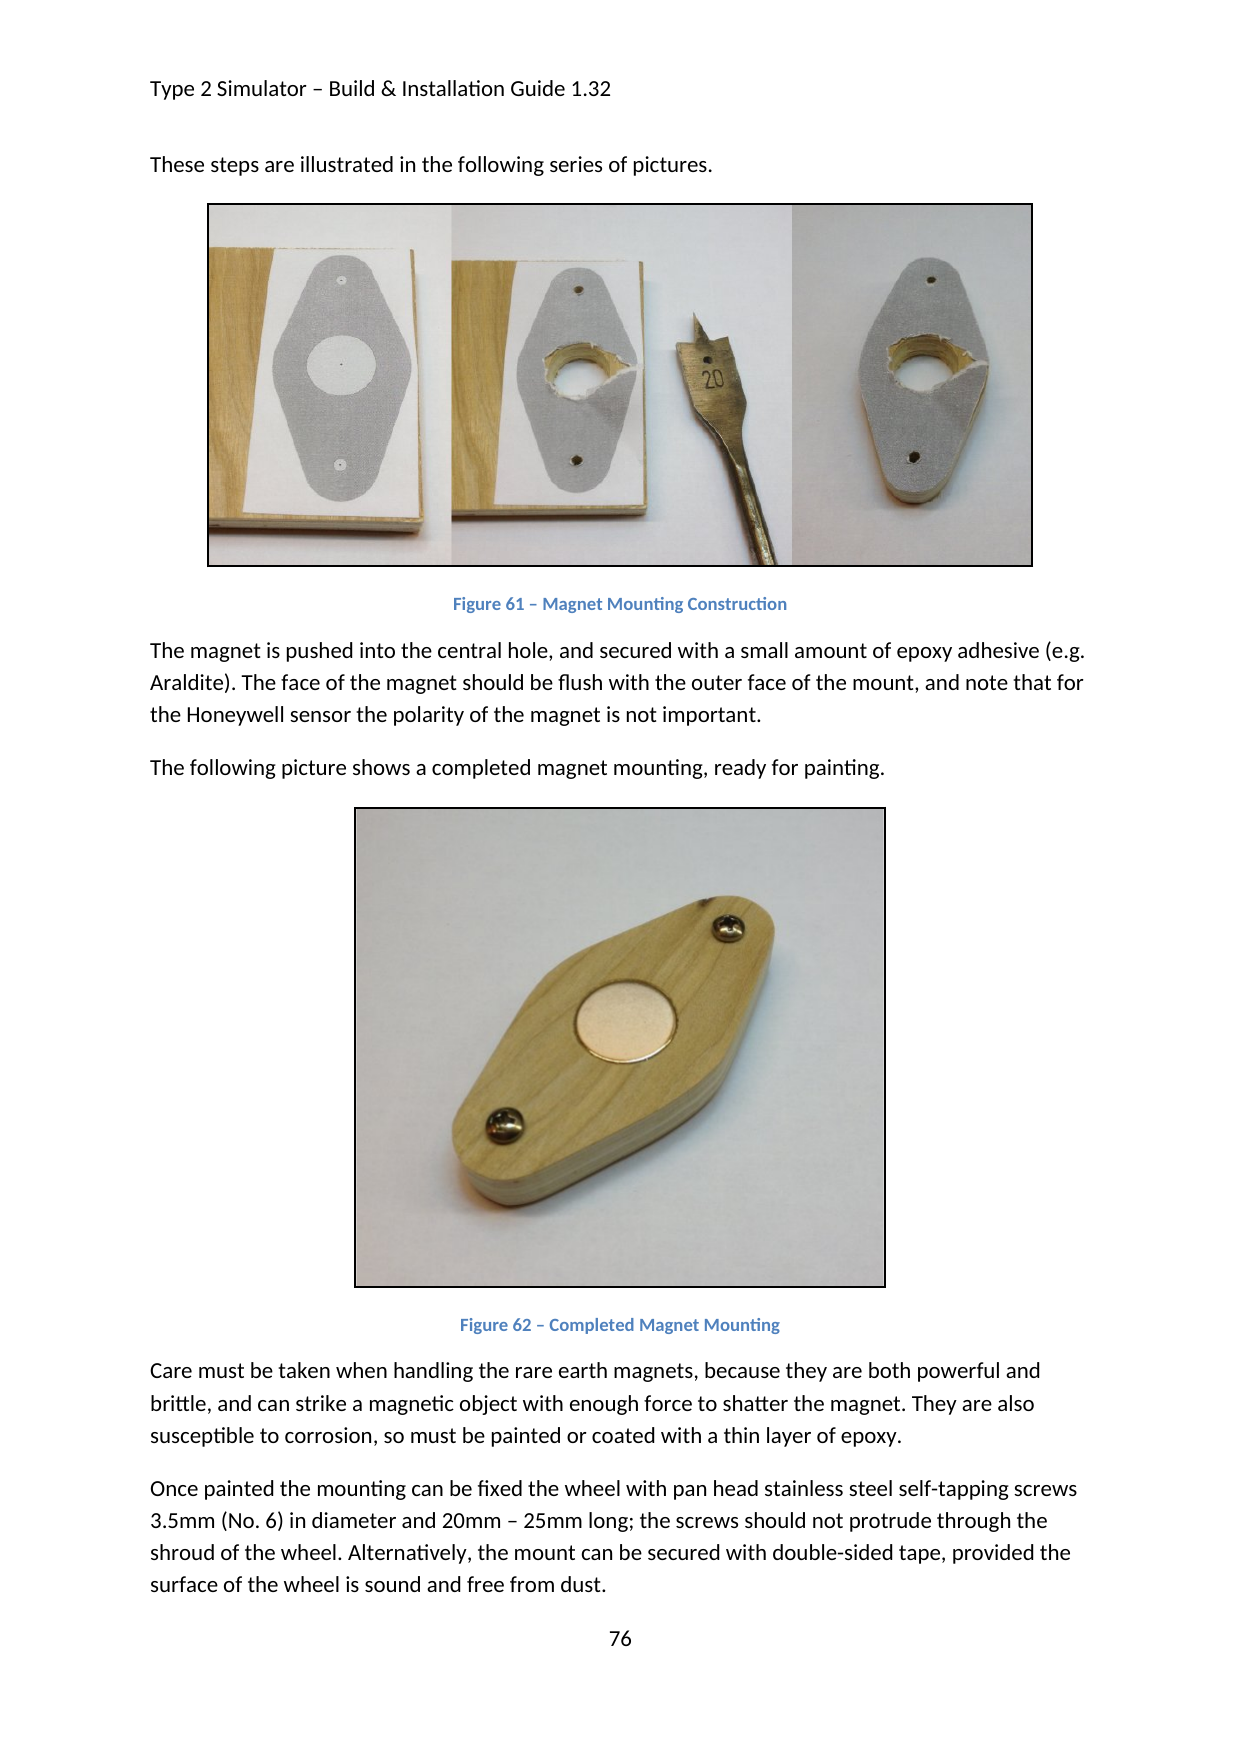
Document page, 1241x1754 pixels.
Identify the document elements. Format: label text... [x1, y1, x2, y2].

picture [209, 205, 1031, 565]
text Once painted the mounting can be fixed the wheel with pan head stainless steel self-tapping screws 3.5mm (No. 6) in diameter and 20mm – 25mm long; the screws should not protrude through the shroud of the wheel. Alternatively, the mount can be secured with double-sided tape, provided the surface of the wheel is sound and free from dust. [150, 1474, 1090, 1598]
text Care must be taken when handling the rare earth magnets, because they are both powerful and brittle, and can strike a magnetic object with enough force to shatter the magnet. They are also susceptible to corrosion, so must be painted or coated with a thin layer of epoxy. [150, 1357, 1090, 1449]
text Figure 61 – Magnet Mounting Construction [150, 592, 1090, 615]
picture [356, 809, 884, 1286]
text These steps are illustrated in the following series of pictures. [150, 150, 1090, 178]
text Figure 62 – Completed Magnet Mounting [150, 1313, 1090, 1336]
text The following picture shows a completed magnet mounting, ready for painting. [150, 753, 1090, 782]
text The magnet is pushed into the central hole, and secured with a small amount of epoxy adhesive (e.g. Araldite). The face of the magnet should be flush with the outer face of the mount, and note that for the Honeywell sensor the polarity of the magnet is not important. [150, 636, 1090, 728]
